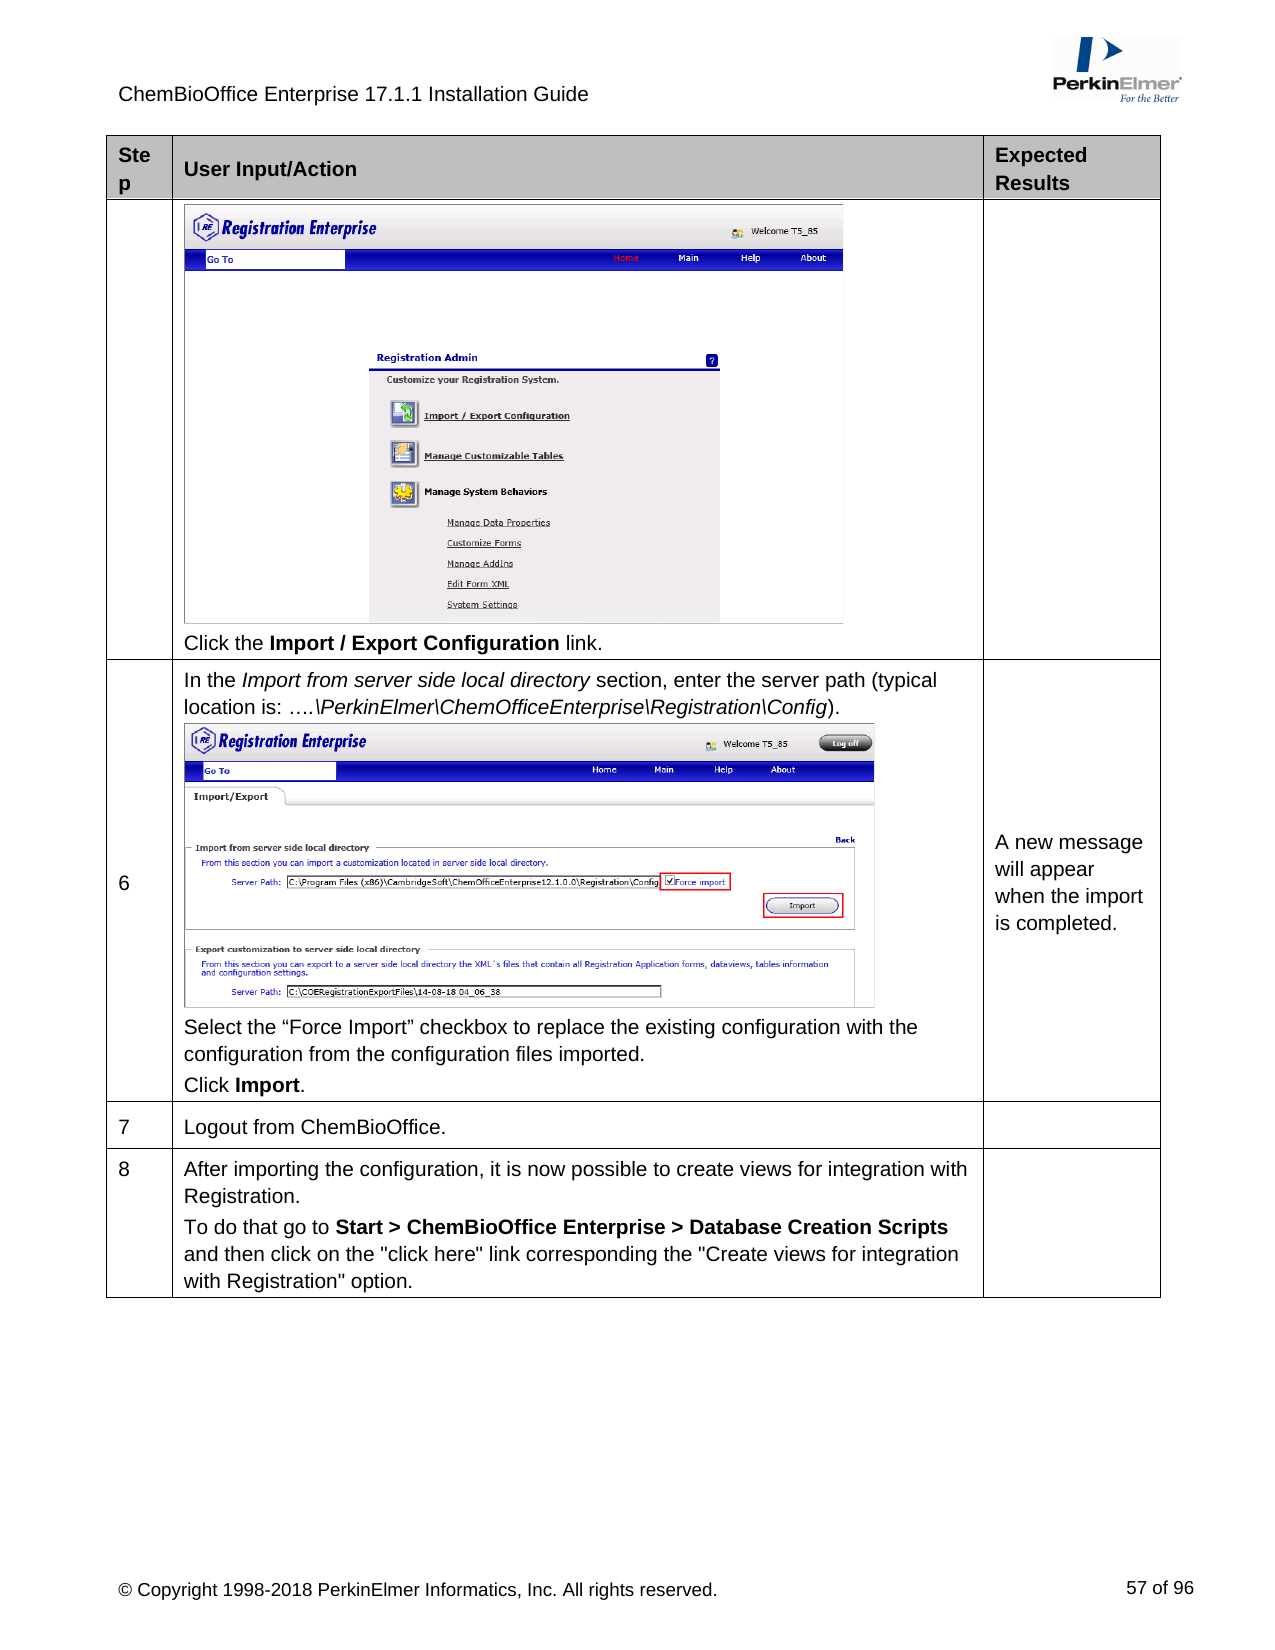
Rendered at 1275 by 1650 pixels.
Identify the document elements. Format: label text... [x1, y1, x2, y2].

table_cell A new message will appear when the import is completed. [984, 660, 1160, 1101]
table_cell [984, 200, 1160, 659]
picture [1053, 37, 1182, 102]
table_cell 5 [107, 200, 172, 659]
table_cell [984, 1102, 1160, 1148]
picture [183, 722, 875, 1008]
picture [183, 203, 844, 624]
table_cell 6 [107, 660, 172, 1101]
table_cell 8 [107, 1149, 172, 1297]
table_cell In the Import from server side local directory section, enter the server path (typical location is: ….\PerkinElmer\ChemOfficeEnterprise\Registration\Config). Select the “Force Import” checkbox to replace the existing configuration with the configuration from the configuration files imported. Click Import. [173, 660, 983, 1101]
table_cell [173, 200, 983, 659]
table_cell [173, 1149, 983, 1297]
table_cell 7 [107, 1102, 172, 1148]
table_cell Logout from ChemBioOffice. [173, 1102, 983, 1148]
table_cell [984, 1149, 1160, 1297]
table_header Expected Results [984, 136, 1160, 198]
table_header User Input/Action [173, 136, 983, 198]
table_header Step [107, 136, 172, 198]
